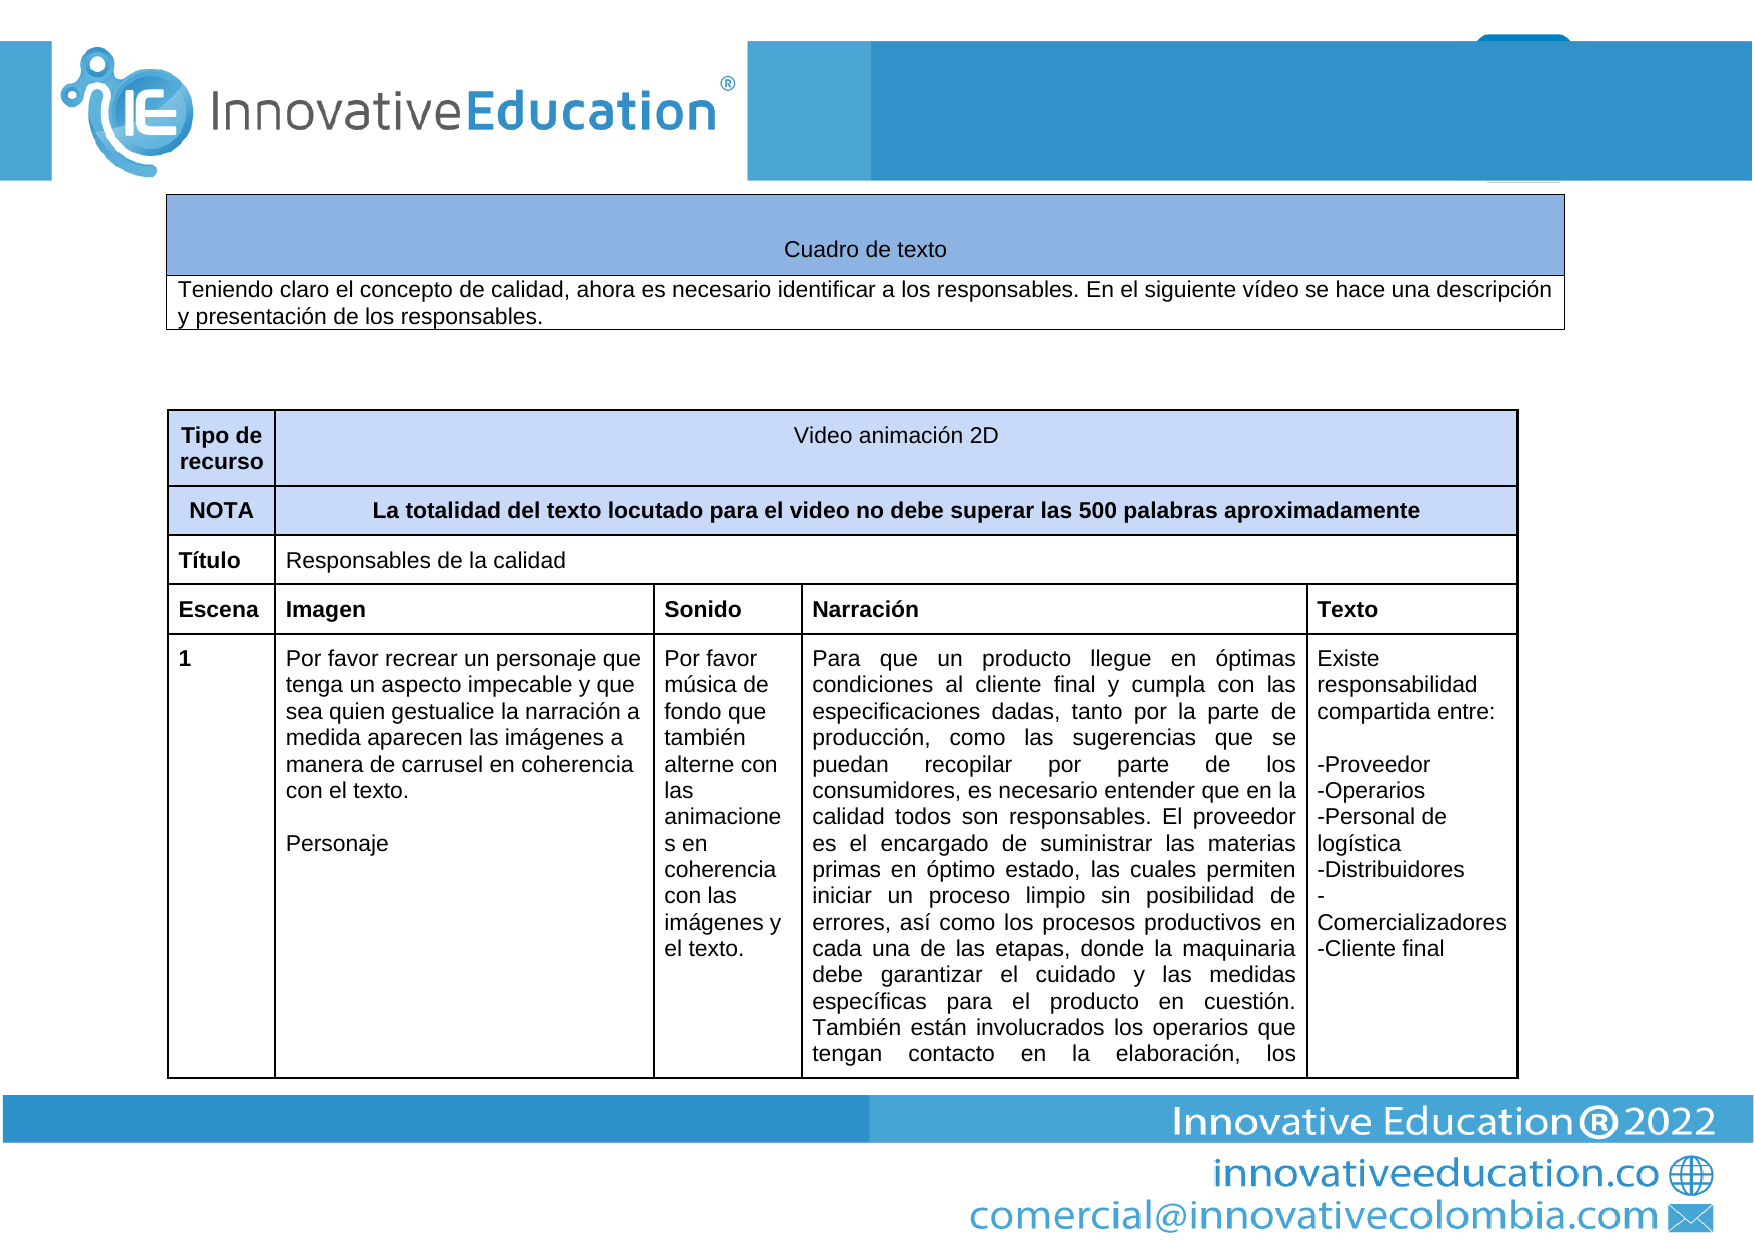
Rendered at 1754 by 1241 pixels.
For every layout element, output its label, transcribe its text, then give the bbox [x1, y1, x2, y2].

table_cell 1 [169, 635, 274, 1077]
table_cell Por favor música de fondo que también alterne con las animaciones en coherencia con las imágenes y el texto. [655, 635, 801, 1077]
table_cell Texto [1308, 585, 1516, 633]
picture [2, 1093, 1754, 1239]
table_cell Escena [169, 585, 274, 633]
picture [0, 28, 1752, 214]
table_cell Teniendo claro el concepto de calidad, ahora es necesario identificar a los responsables. En el siguiente vídeo se hace una descripción y presentación de los responsables. [167, 276, 1564, 329]
table_cell Imagen [276, 585, 653, 633]
table_cell Responsables de la calidad [276, 536, 1516, 583]
table_cell Título [169, 536, 274, 583]
table_cell Sonido [655, 585, 801, 633]
table_cell Narración [803, 585, 1306, 633]
table_cell Existe responsabilidad compartida entre: -Proveedor -Operarios -Personal de logística -Distribuidores -Comercializadores -Cliente final [1308, 635, 1516, 1077]
table_cell La totalidad del texto locutado para el video no debe superar las 500 palabras aproximadamente [276, 487, 1516, 534]
table_cell NOTA [169, 487, 274, 534]
table_header Tipo de recurso [169, 411, 274, 485]
table_header Video animación 2D [276, 411, 1516, 485]
table_header Cuadro de texto [167, 195, 1564, 275]
